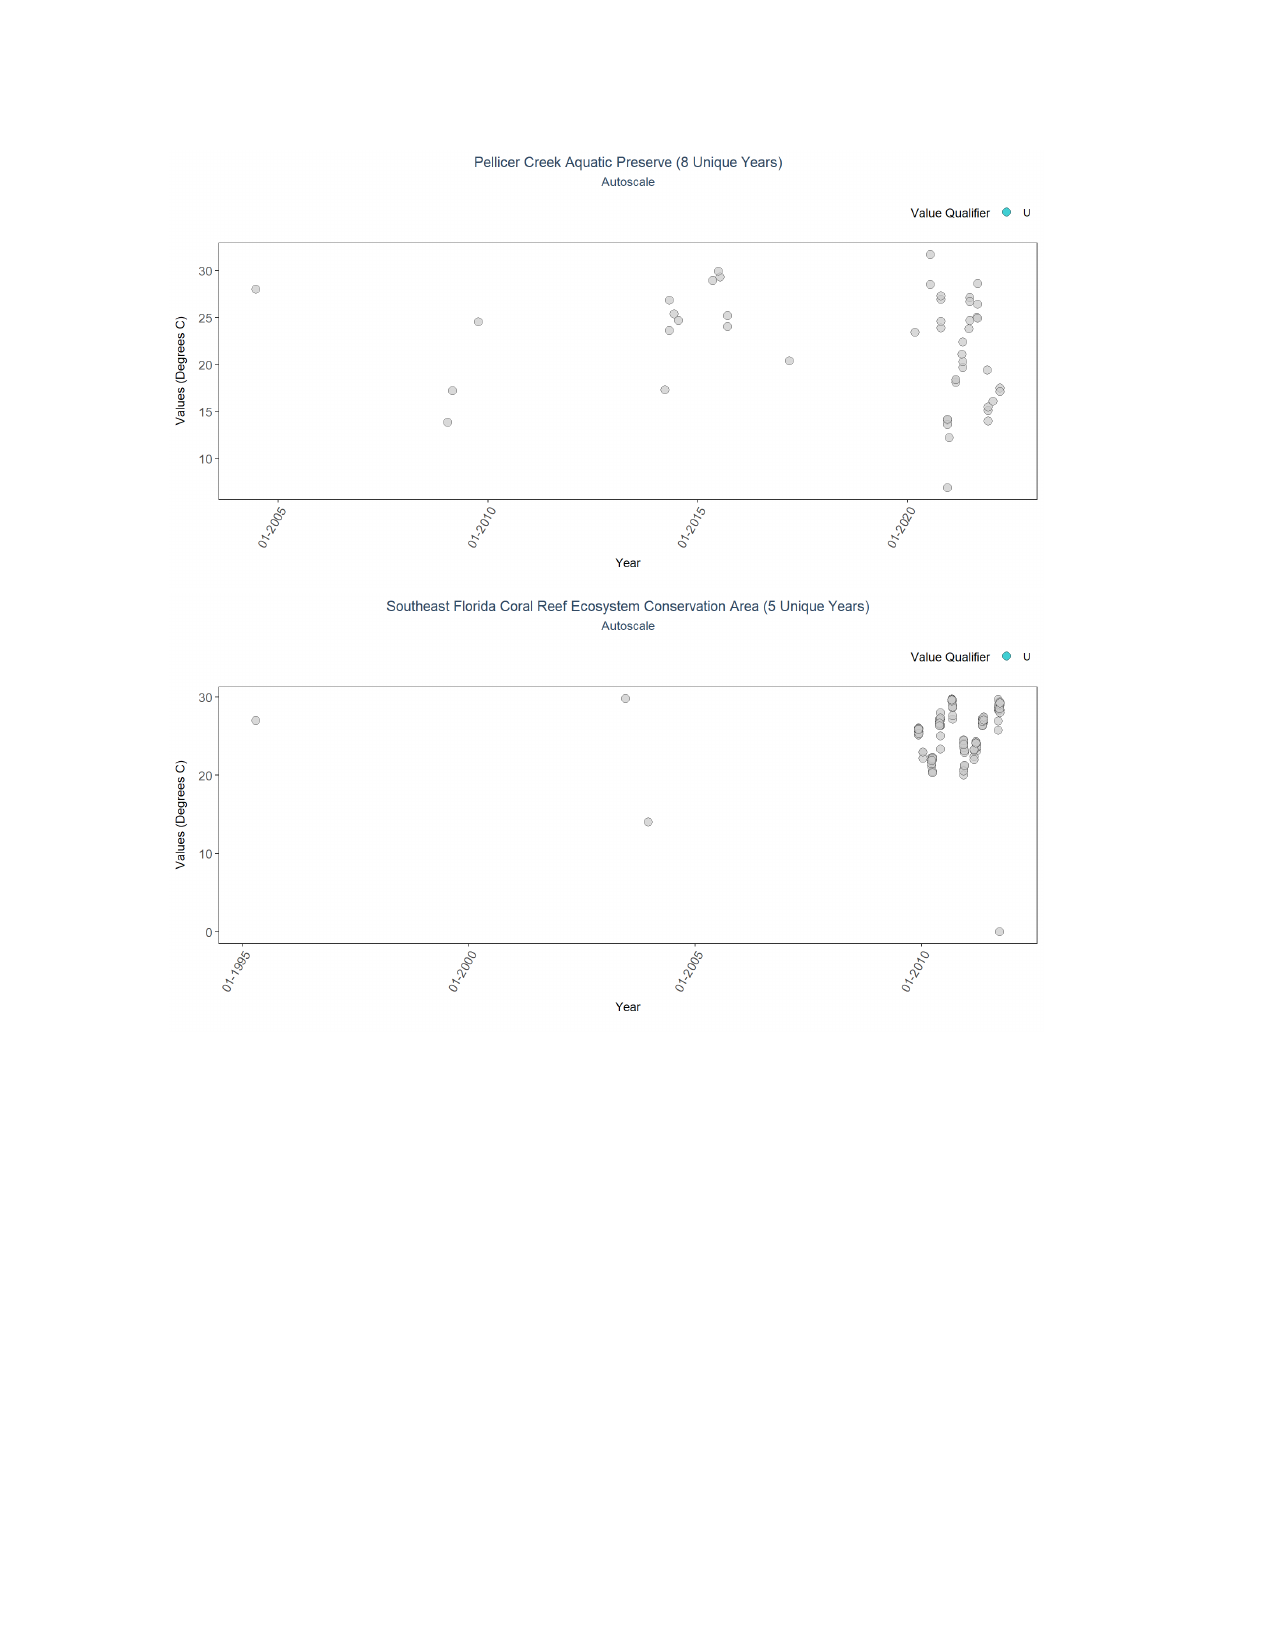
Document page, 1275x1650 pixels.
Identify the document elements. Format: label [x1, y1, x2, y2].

picture [168, 150, 1044, 588]
picture [168, 593, 1044, 1032]
